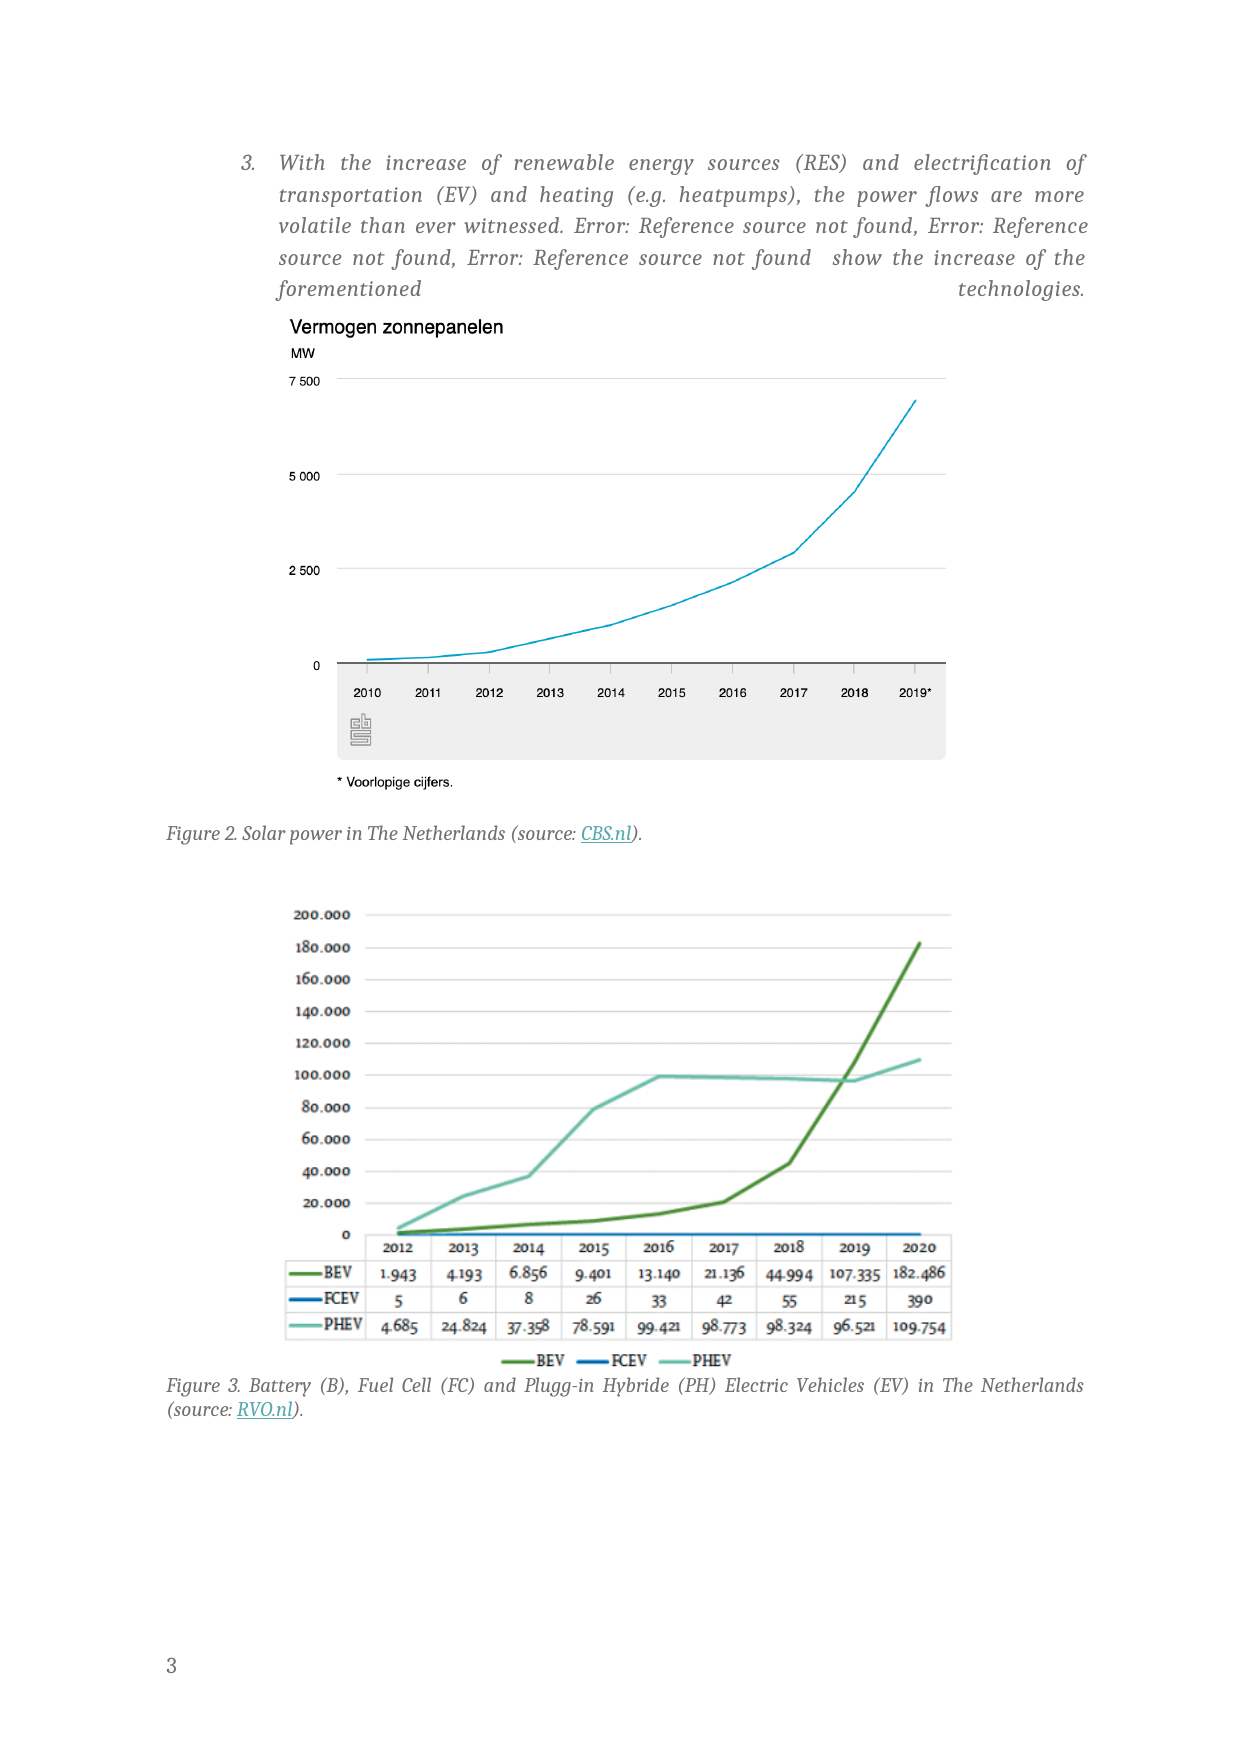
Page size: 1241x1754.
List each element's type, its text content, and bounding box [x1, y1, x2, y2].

picture [278, 897, 963, 1369]
text Figure 3. Battery (B), Fuel Cell (FC) and Plugg-in Hybride (PH) Electric Vehicles (EV) in The Netherlands (source: RVO.nl). [166, 1374, 1088, 1422]
picture [278, 307, 957, 817]
text Figure 2. Solar power in The Netherlands (source: CBS.nl). [166, 821, 1088, 845]
